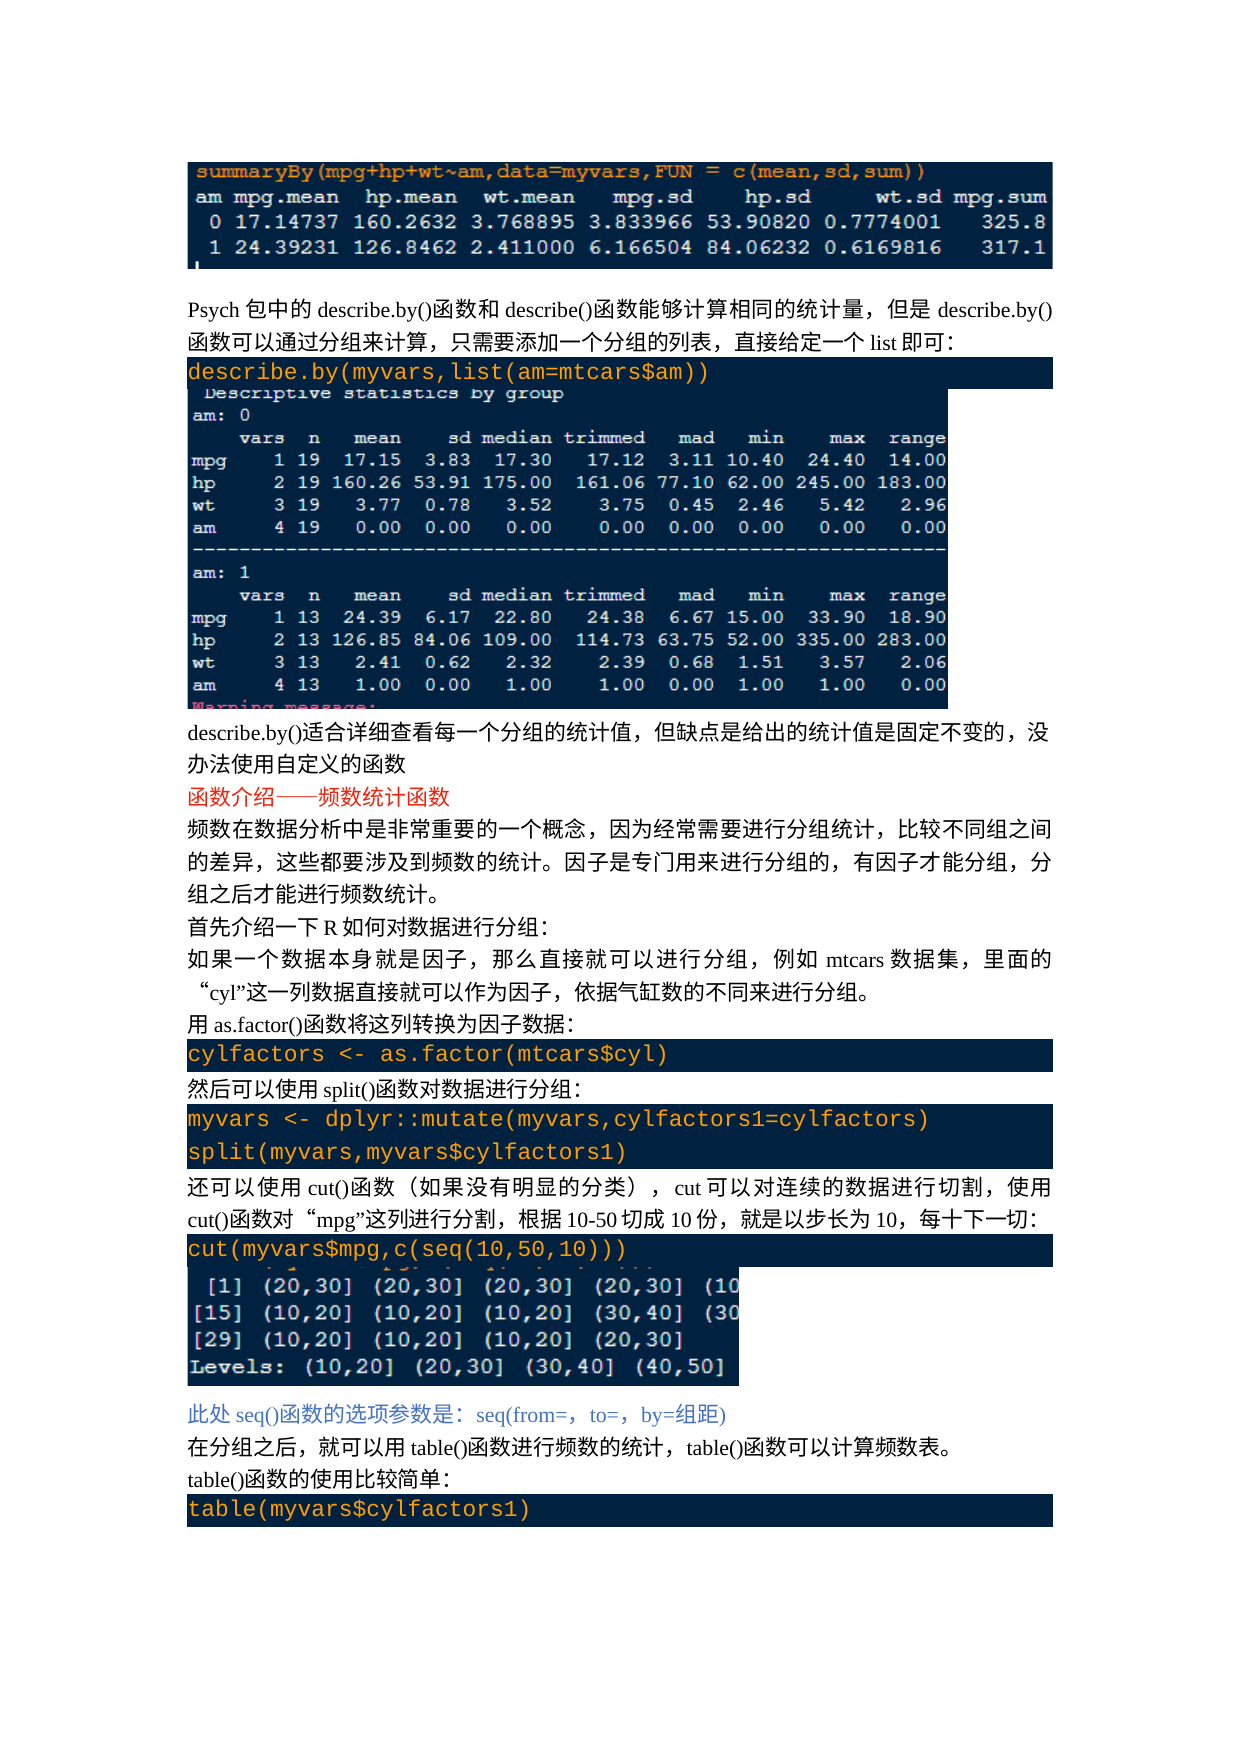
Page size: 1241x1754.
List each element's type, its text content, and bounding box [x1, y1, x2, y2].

text cut(myvars$mpg,c(seq(10,50,10))) [187, 1234, 1053, 1267]
text 如果一个数据本身就是因子，那么直接就可以进行分组，例如mtcars数据集，里面的“cyl”这一列数据直接就可以作为因子，依据气缸数的不同来进行分组。 [187, 942, 1053, 1007]
text 函数介绍——频数统计函数 [187, 779, 1053, 812]
text 还可以使用cut()函数（如果没有明显的分类），cut可以对连续的数据进行切割，使用cut()函数对“mpg”这列进行分割，根据10-50切成10份，就是以步长为10，每十下一切： [187, 1169, 1053, 1234]
text table(myvars$cylfactors1) [187, 1494, 1053, 1527]
text 首先介绍一下R如何对数据进行分组： [187, 909, 1053, 942]
text split(myvars,myvars$cylfactors1) [187, 1137, 1053, 1169]
picture [187, 389, 948, 709]
text table()函数的使用比较简单： [187, 1462, 1053, 1494]
picture [187, 1267, 739, 1386]
picture [187, 162, 1053, 269]
text 此处seq()函数的选项参数是：seq(from=，to=，by=组距) [187, 1397, 1053, 1429]
text myvars <- dplyr::mutate(myvars,cylfactors1=cylfactors) [187, 1104, 1053, 1137]
text describe.by()适合详细查看每一个分组的统计值，但缺点是给出的统计值是固定不变的，没办法使用自定义的函数 [187, 714, 1053, 779]
text cylfactors <- as.factor(mtcars$cyl) [187, 1039, 1053, 1072]
text 频数在数据分析中是非常重要的一个概念，因为经常需要进行分组统计，比较不同组之间的差异，这些都要涉及到频数的统计。因子是专门用来进行分组的，有因子才能分组，分组之后才能进行频数统计。 [187, 812, 1053, 909]
text 然后可以使用split()函数对数据进行分组： [187, 1072, 1053, 1104]
text describe.by(myvars,list(am=mtcars$am)) [187, 357, 1053, 389]
text 用as.factor()函数将这列转换为因子数据： [187, 1007, 1053, 1039]
text 在分组之后，就可以用table()函数进行频数的统计，table()函数可以计算频数表。 [187, 1429, 1053, 1462]
text Psych包中的describe.by()函数和describe()函数能够计算相同的统计量，但是describe.by()函数可以通过分组来计算，只需要添加一个分组的列表，直接给定一个list即可： [187, 292, 1053, 357]
